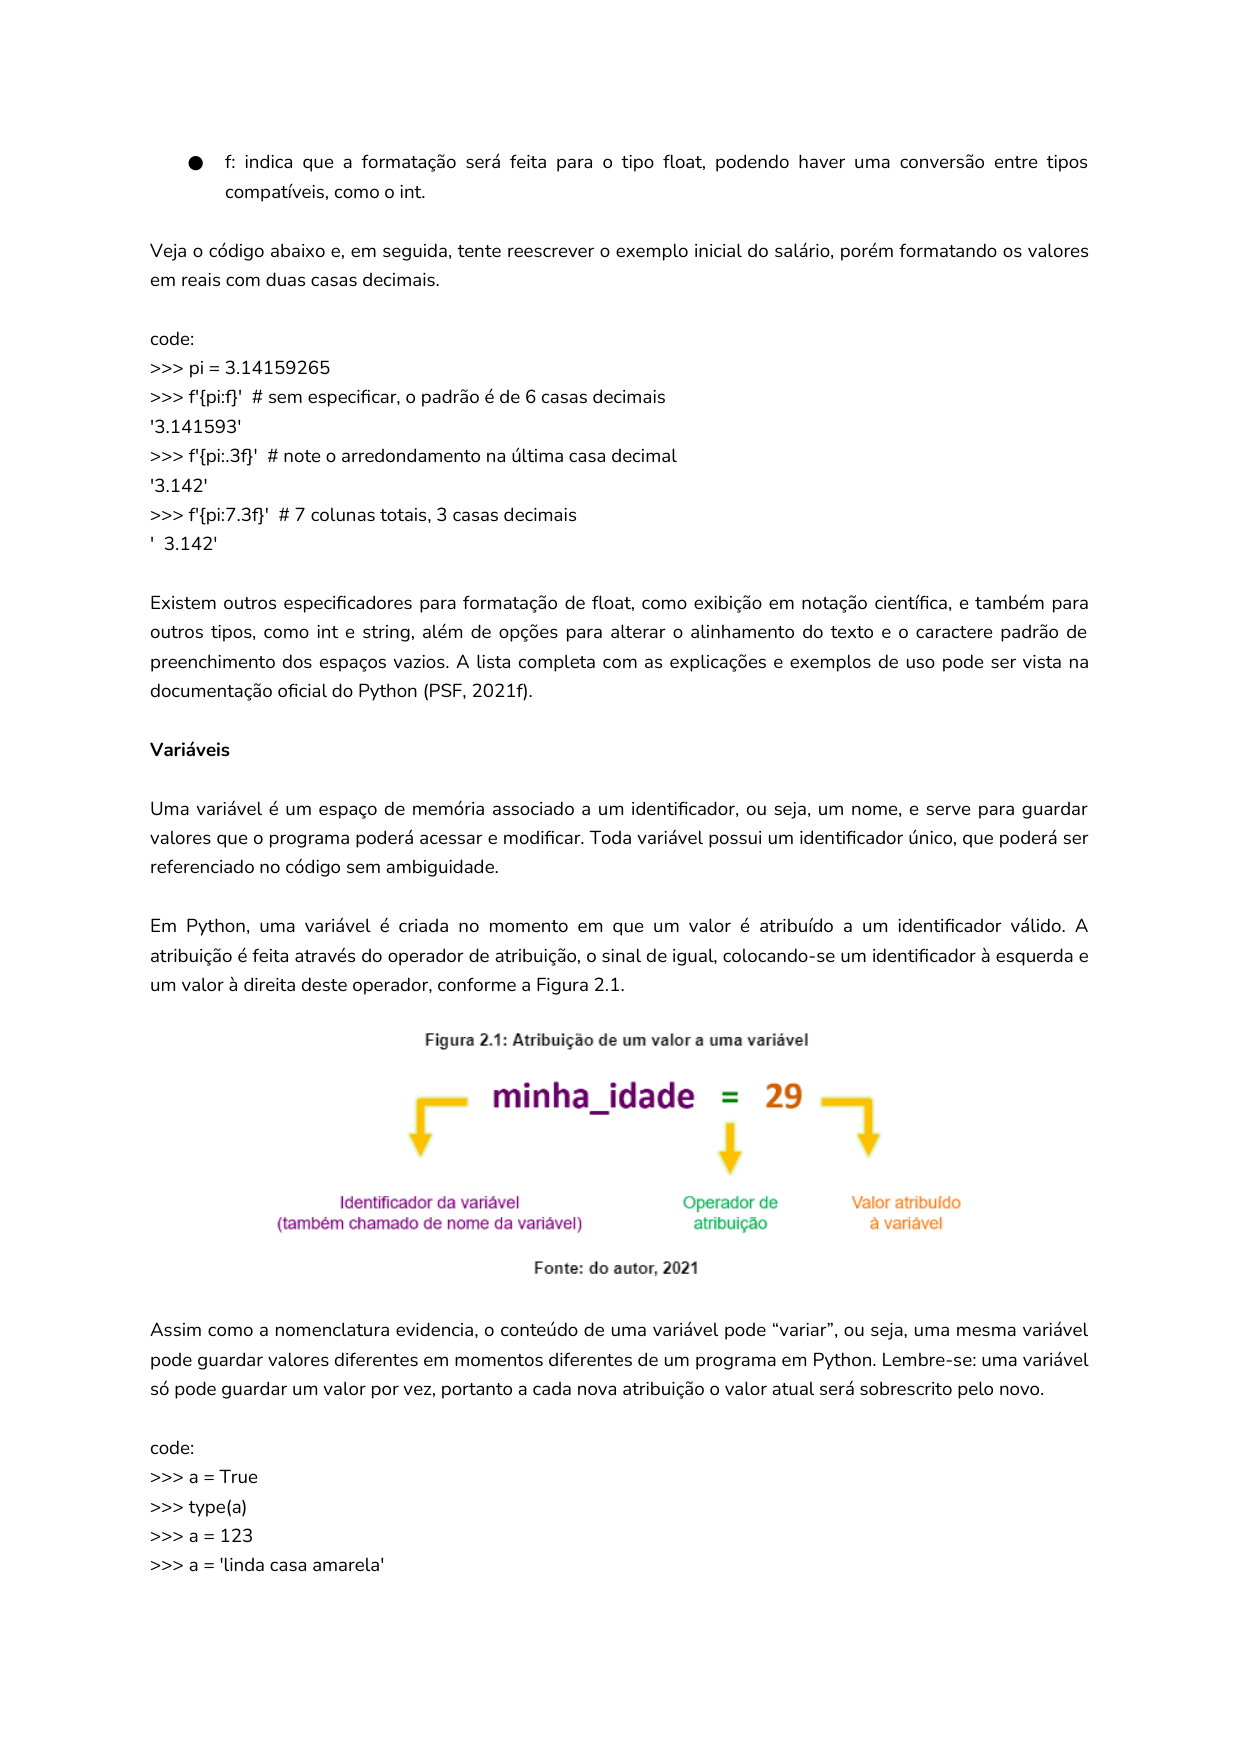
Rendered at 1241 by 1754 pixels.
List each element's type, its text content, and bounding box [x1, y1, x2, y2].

text >>> f'{pi:7.3f}' # 7 colunas totais, 3 casas decimais [150, 502, 1090, 528]
text >>> a = 'linda casa amarela' [150, 1553, 1090, 1578]
text ' 3.142' [150, 532, 1090, 557]
text >>> a = 123 [150, 1523, 1090, 1549]
text Assim como a nomenclatura evidencia, o conteúdo de uma variável pode “variar”, ou seja, uma mesma variável pode guardar valores diferentes em momentos diferentes de um programa em Python. Lembre-se: uma variável só pode guardar um valor por vez, portanto a cada nova atribuição o valor atual será sobrescrito pelo novo. [150, 1318, 1090, 1402]
text Uma variável é um espaço de memória associado a um identificador, ou seja, um nome, e serve para guardar valores que o programa poderá acessar e modificar. Toda variável possui um identificador único, que poderá ser referenciado no código sem ambiguidade. [150, 796, 1090, 881]
text '3.142' [150, 473, 1090, 499]
text >>> pi = 3.14159265 [150, 356, 1090, 381]
text >>> f'{pi:.3f}' # note o arredondamento na última casa decimal [150, 444, 1090, 469]
text >>> a = True [150, 1465, 1090, 1490]
text Em Python, uma variável é criada no momento em que um valor é atribuído a um identificador válido. A atribuição é feita através do operador de atribuição, o sinal de igual, colocando-se um identificador à esquerda e um valor à direita deste operador, conforme a Figura 2.1. [150, 914, 1090, 998]
text '3.141593' [150, 414, 1090, 440]
text Veja o código abaixo e, em seguida, tente reescrever o exemplo inicial do salário, porém formatando os valores em reais com duas casas decimais. [150, 238, 1090, 293]
text >>> type(a) [150, 1494, 1090, 1520]
list f: indica que a formatação será feita para o tipo float, podendo haver uma conversão entre tipos compatíveis, como o int. [187, 150, 1090, 205]
text code: [150, 326, 1090, 352]
picture [268, 1031, 972, 1285]
text code: [150, 1435, 1090, 1461]
text Existem outros especificadores para formatação de float, como exibição em notação científica, e também para outros tipos, como int e string, além de opções para alterar o alinhamento do texto e o caractere padrão de preenchimento dos espaços vazios. A lista completa com as explicações e exemplos de uso pode ser vista na documentação oficial do Python (PSF, 2021f). [150, 591, 1090, 704]
subtitle Variáveis [150, 737, 1090, 763]
text >>> f'{pi:f}' # sem especificar, o padrão é de 6 casas decimais [150, 385, 1090, 411]
